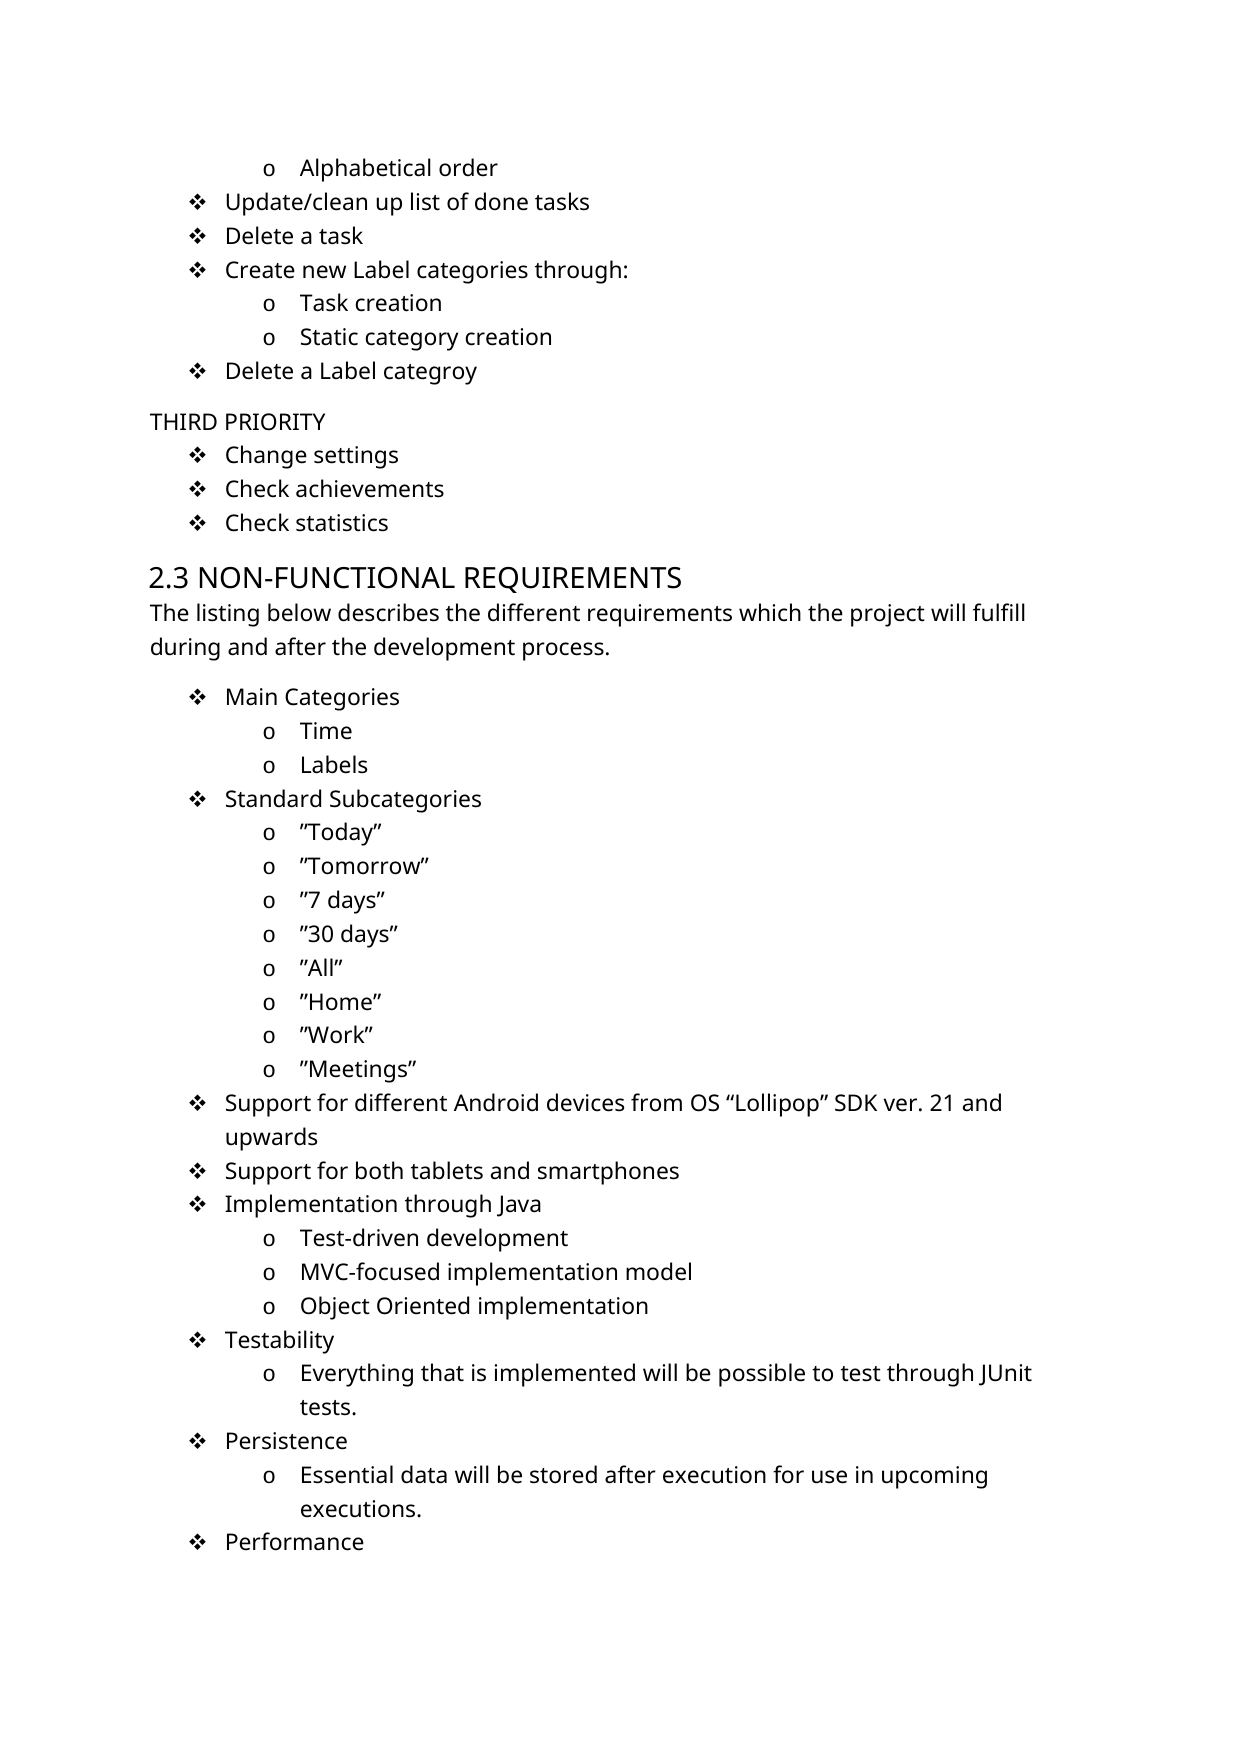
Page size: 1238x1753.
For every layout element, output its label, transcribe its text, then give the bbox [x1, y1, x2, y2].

list Static category creation [262, 321, 1086, 353]
list Delete a task [187, 220, 1086, 251]
list Persistence [187, 1425, 1086, 1456]
list ”All” [262, 952, 1086, 983]
subtitle 2.3 Non-functional requirements [148, 557, 1086, 597]
list Create new Label categories through: [187, 254, 1086, 285]
list ”Work” [262, 1019, 1086, 1051]
list Delete a Label categroy [187, 355, 1086, 386]
list Support for both tablets and smartphones [187, 1154, 1086, 1186]
list ”7 days” [262, 884, 1086, 915]
list ”30 days” [262, 918, 1086, 949]
list Performance [187, 1526, 1086, 1558]
text The listing below describes the different requirements which the project will fulfill during and after the development process. [149, 597, 1086, 662]
list ”Tomorrow” [262, 850, 1086, 881]
list Change settings [187, 439, 1086, 471]
list Testability [187, 1324, 1086, 1355]
list Object Oriented implementation [262, 1290, 1086, 1321]
list Standard Subcategories [187, 782, 1086, 814]
list Time [262, 715, 1086, 746]
list Labels [262, 749, 1086, 780]
list Everything that is implemented will be possible to test through JUnit tests. [262, 1357, 1086, 1422]
list ”Meetings” [262, 1053, 1086, 1084]
list Check statistics [187, 507, 1086, 538]
list Alphabetical order [262, 152, 1086, 184]
list Test-driven development [262, 1222, 1086, 1253]
list Essential data will be stored after execution for use in upcoming executions. [262, 1459, 1086, 1524]
list Update/clean up list of done tasks [187, 186, 1086, 217]
list Implementation through Java [187, 1188, 1086, 1219]
list Check achievements [187, 473, 1086, 504]
list MVC-focused implementation model [262, 1256, 1086, 1287]
list ”Home” [262, 986, 1086, 1017]
list Main Categories [187, 681, 1086, 712]
subtitle Third priority [149, 406, 1086, 437]
list ”Today” [262, 816, 1086, 848]
list Task creation [262, 287, 1086, 319]
list Support for different Android devices from OS “Lollipop” SDK ver. 21 and upwards [187, 1087, 1086, 1152]
